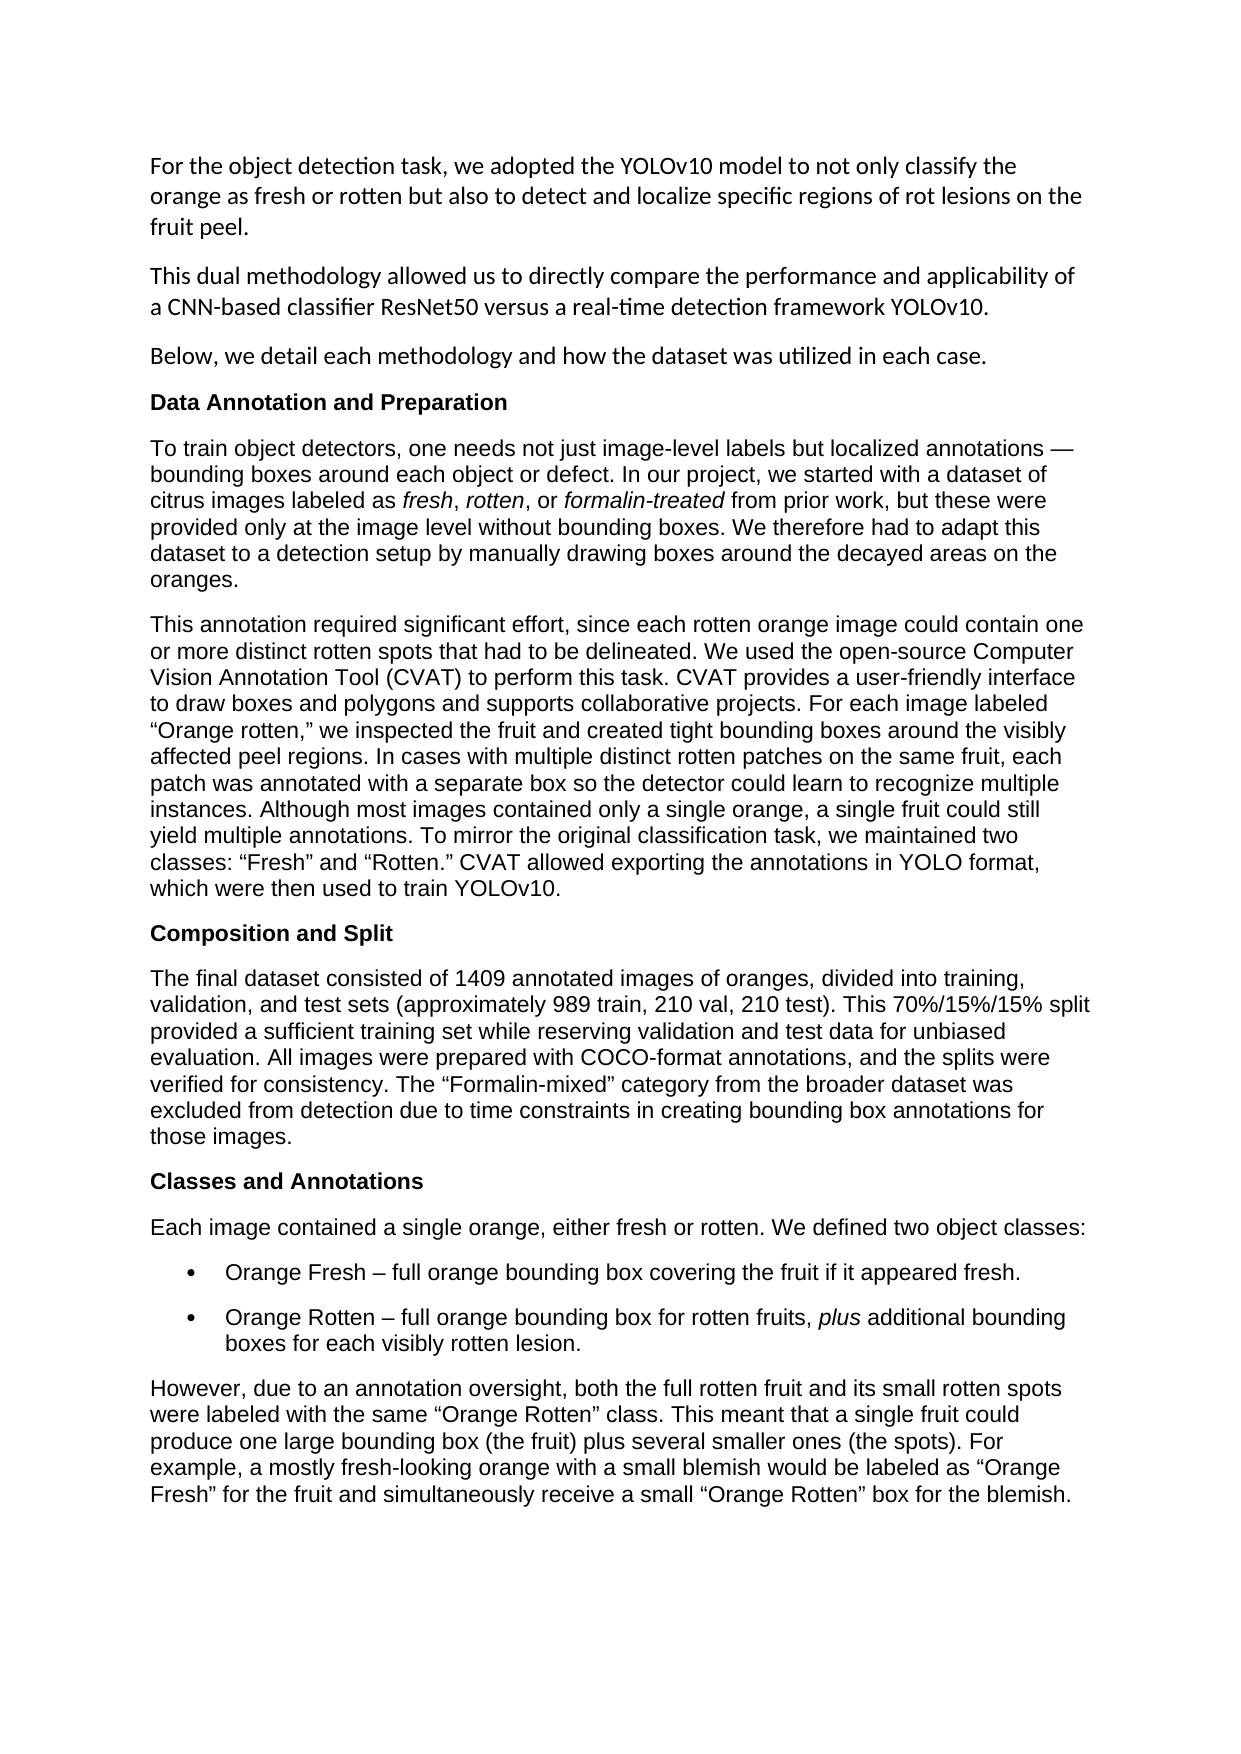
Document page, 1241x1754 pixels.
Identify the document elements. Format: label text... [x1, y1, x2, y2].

text Each image contained a single orange, either fresh or rotten. We defined two object classes: [150, 1213, 1090, 1240]
text However, due to an annotation oversight, both the full rotten fruit and its small rotten spots were labeled with the same “Orange Rotten” class. This meant that a single fruit could produce one large bounding box (the fruit) plus several smaller ones (the spots). For example, a mostly fresh-looking orange with a small blemish would be labeled as “Orange Fresh” for the fruit and simultaneously receive a small “Orange Rotten” box for the blemish. [150, 1375, 1090, 1507]
text This dual methodology allowed us to directly compare the performance and applicability of a CNN-based classifier ResNet50 versus a real-time detection framework YOLOv10. [150, 260, 1090, 321]
text Composition and Split [150, 920, 1090, 946]
text This annotation required significant effort, since each rotten orange image could contain one or more distinct rotten spots that had to be delineated. We used the open-source Computer Vision Annotation Tool (CVAT) to perform this task. CVAT provides a user-friendly interface to draw boxes and polygons and supports collaborative projects. For each image labeled “Orange rotten,” we inspected the fruit and created tight bounding boxes around the visibly affected peel regions. In cases with multiple distinct rotten patches on the same fruit, each patch was annotated with a separate box so the detector could learn to recognize multiple instances. Although most images contained only a single orange, a single fruit could still yield multiple annotations. To mirror the original classification task, we maintained two classes: “Fresh” and “Rotten.” CVAT allowed exporting the annotations in YOLO format, which were then used to train YOLOv10. [150, 611, 1090, 901]
list Orange Rotten – full orange bounding box for rotten fruits, plus additional bounding boxes for each visibly rotten lesion. [187, 1304, 1090, 1356]
text To train object detectors, one needs not just image-level labels but localized annotations — bounding boxes around each object or defect. In our project, we started with a dataset of citrus images labeled as fresh, rotten, or formalin-treated from prior work, but these were provided only at the image level without bounding boxes. We therefore had to adapt this dataset to a detection setup by manually drawing boxes around the decayed areas on the oranges. [150, 434, 1090, 593]
text The final dataset consisted of 1409 annotated images of oranges, divided into training, validation, and test sets (approximately 989 train, 210 val, 210 test). This 70%/15%/15% split provided a sufficient training set while reserving validation and test data for unbiased evaluation. All images were prepared with COCO-format annotations, and the splits were verified for consistency. The “Formalin-mixed” category from the broader dataset was excluded from detection due to time constraints in creating bounding box annotations for those images. [150, 965, 1090, 1149]
text For the object detection task, we adopted the YOLOv10 model to not only classify the orange as fresh or rotten but also to detect and localize specific regions of rot lesions on the fruit peel. [150, 150, 1090, 242]
list Orange Fresh – full orange bounding box covering the fruit if it appeared fresh. [187, 1258, 1090, 1285]
text Data Annotation and Preparation [150, 389, 1090, 416]
text Classes and Annotations [150, 1168, 1090, 1195]
text Below, we detail each methodology and how the dataset was utilized in each case. [150, 340, 1090, 371]
